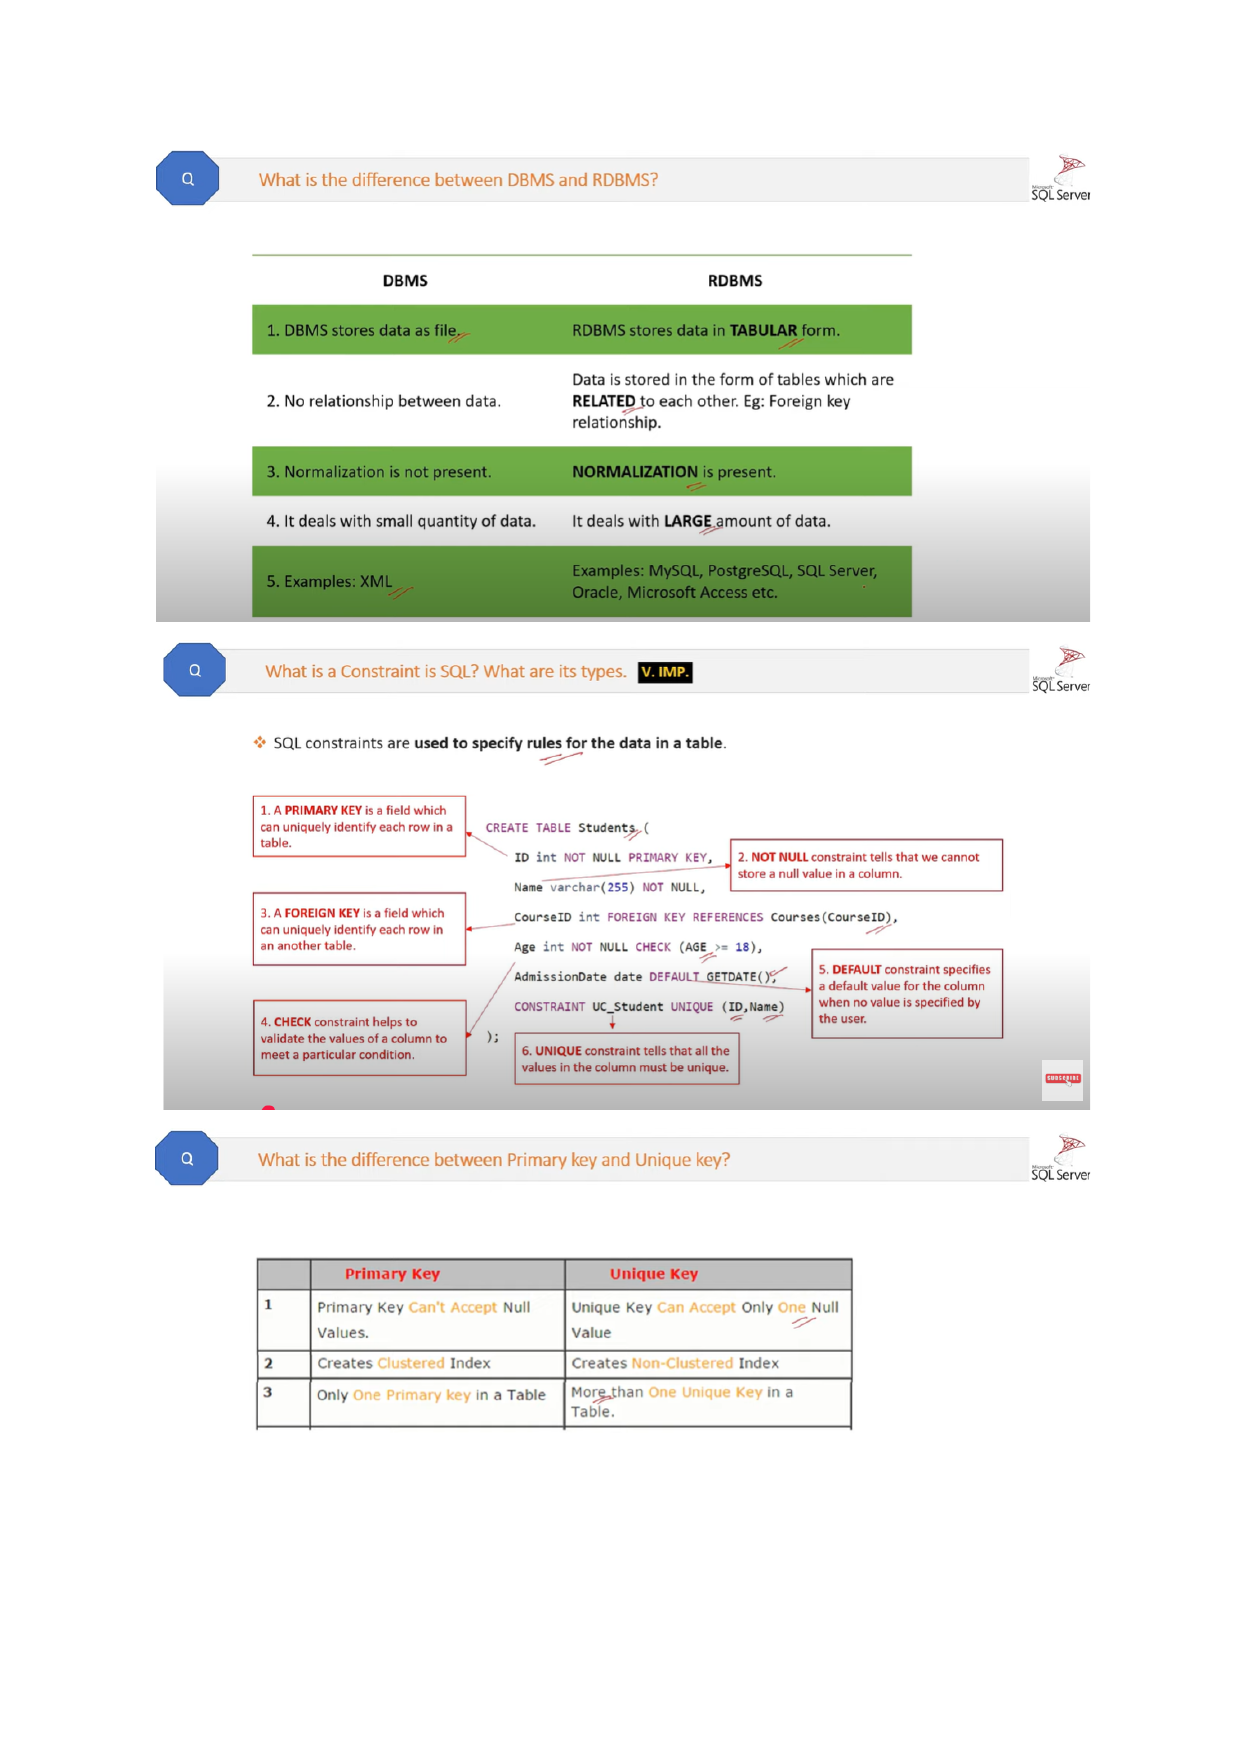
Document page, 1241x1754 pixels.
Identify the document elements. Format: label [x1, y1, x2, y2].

picture [150, 150, 1091, 622]
picture [150, 1128, 1091, 1442]
picture [150, 640, 1091, 1110]
